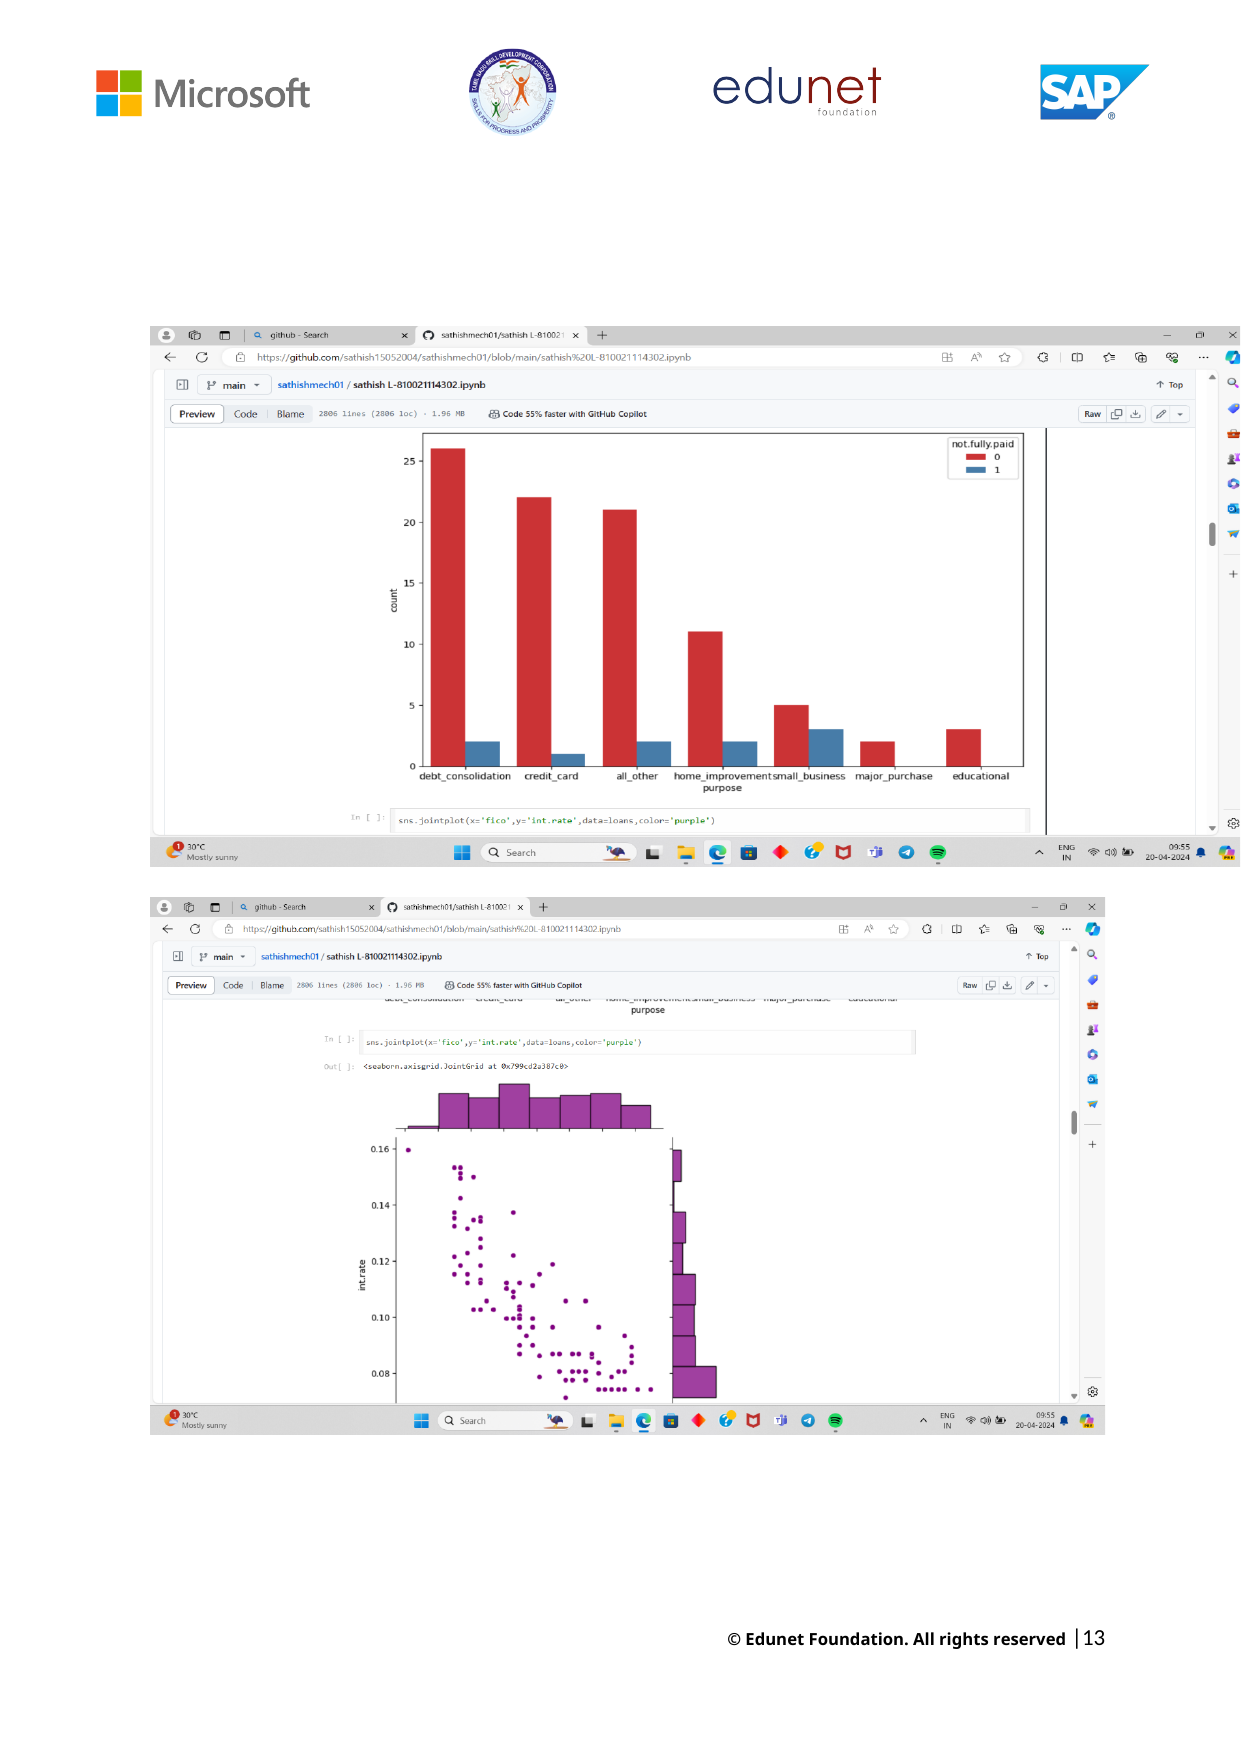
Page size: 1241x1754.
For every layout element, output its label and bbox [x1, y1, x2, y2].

picture [1039, 63, 1151, 121]
picture [150, 897, 1106, 1435]
picture [706, 60, 889, 122]
picture [91, 65, 316, 121]
picture [466, 45, 558, 137]
picture [150, 326, 1241, 867]
